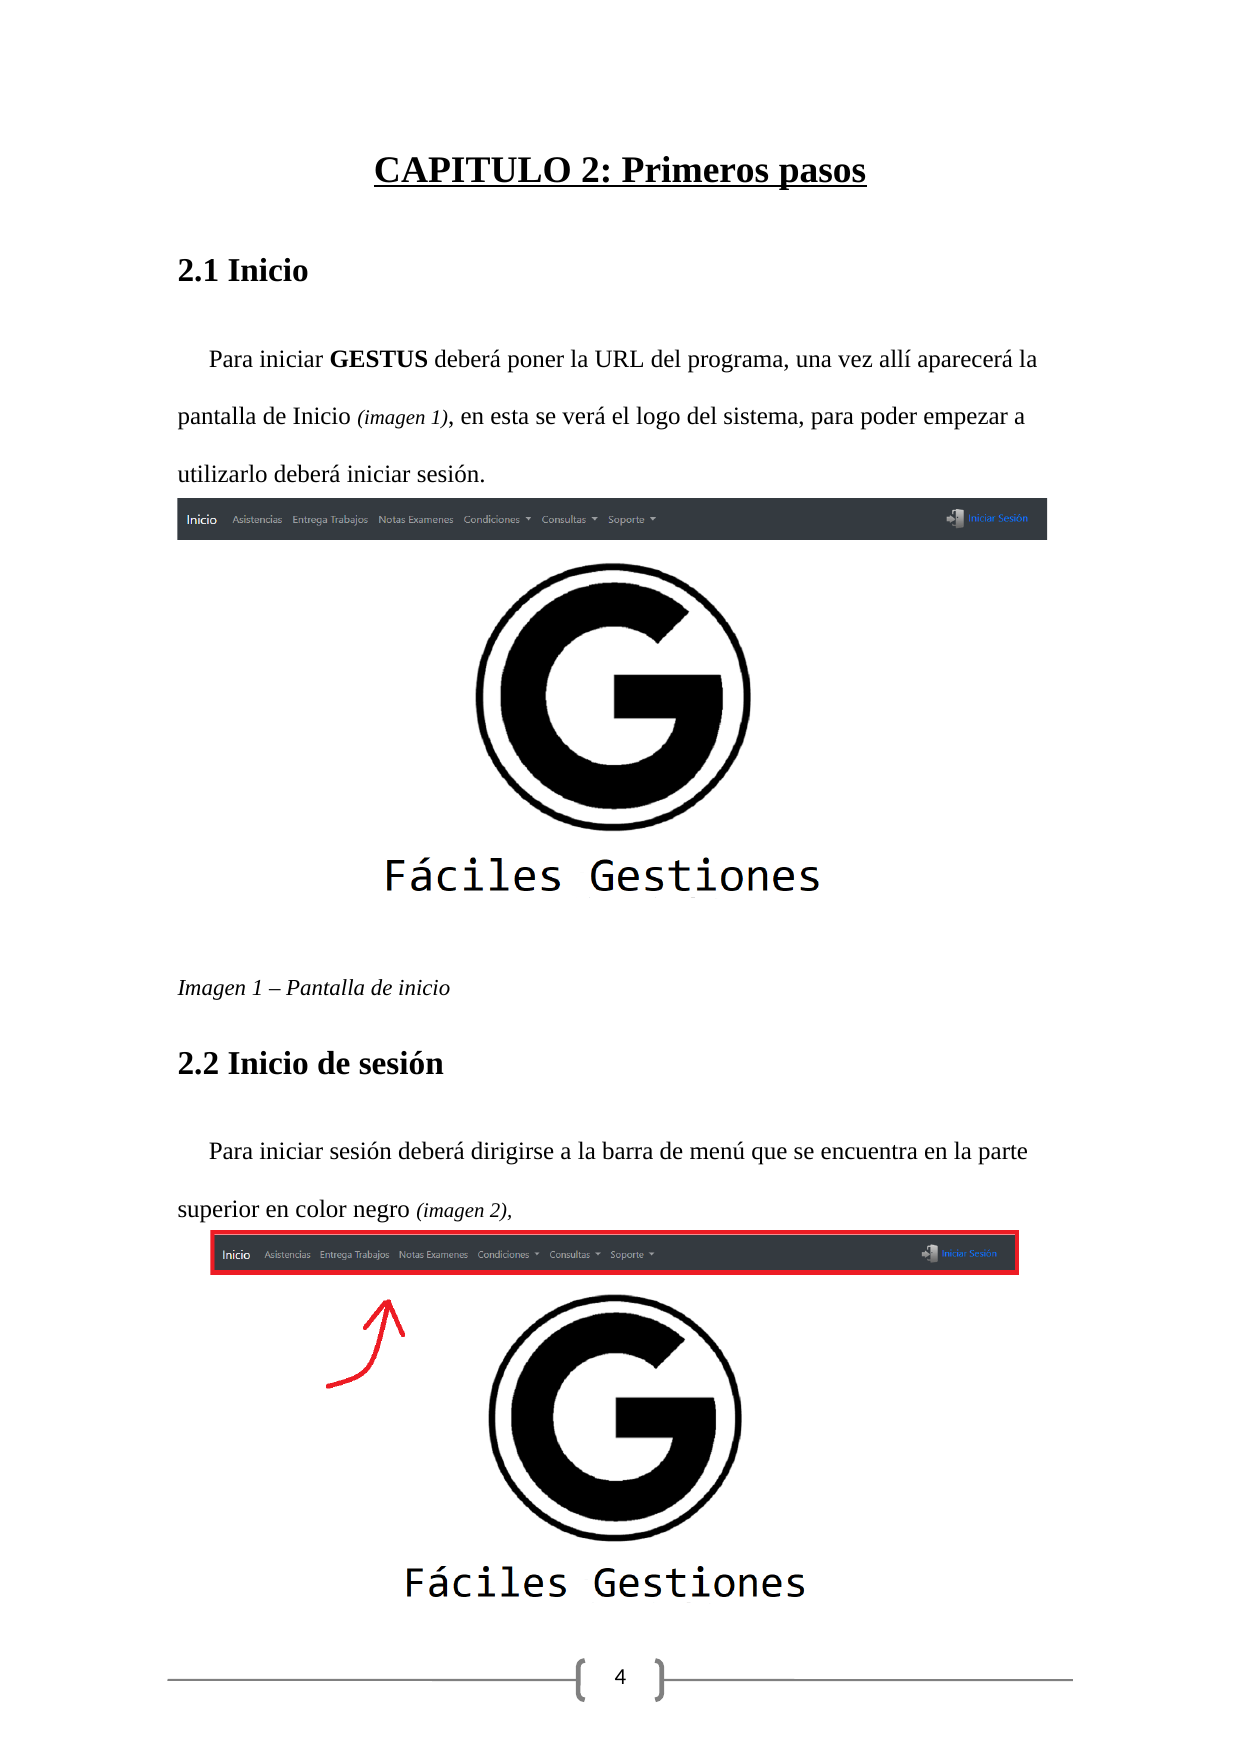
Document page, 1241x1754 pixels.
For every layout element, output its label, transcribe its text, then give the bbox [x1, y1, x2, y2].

text 2.2 Inicio de sesión [177, 1043, 1063, 1081]
text Para iniciar sesión deberá dirigirse a la barra de menú que se encuentra en la parte superior en color negro (imagen 2), [177, 1136, 1063, 1223]
text Para iniciar GESTUS deberá poner la URL del programa, una vez allí aparecerá la pantalla de Inicio (imagen 1), en esta se verá el logo del sistema, para poder empezar a utilizarlo deberá iniciar sesión. [177, 344, 1063, 488]
text CAPITULO 2: Primeros pasos [177, 148, 1063, 191]
text 2.1 Inicio [177, 251, 1063, 289]
picture [210, 1230, 1020, 1620]
picture [177, 498, 1048, 902]
